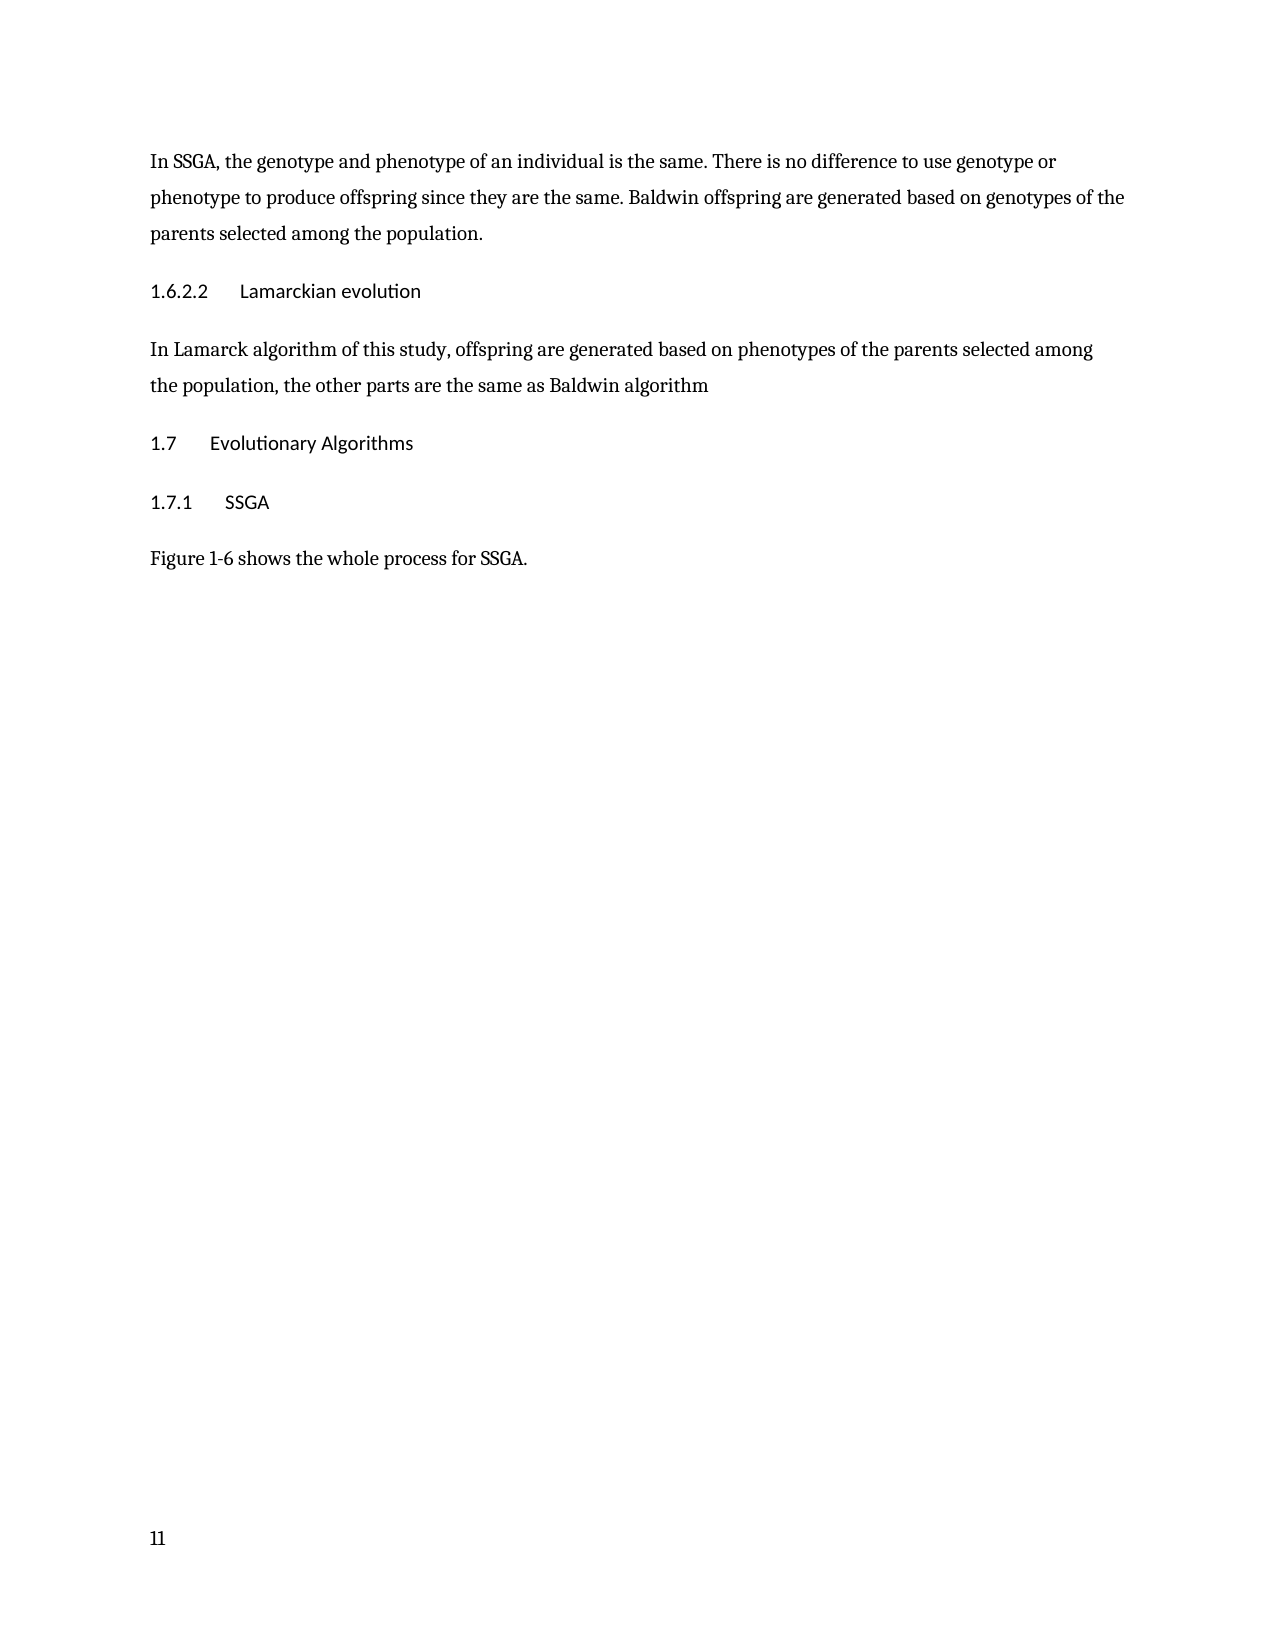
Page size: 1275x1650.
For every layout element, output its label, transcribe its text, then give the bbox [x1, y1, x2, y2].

text In SSGA, the genotype and phenotype of an individual is the same. There is no difference to use genotype or phenotype to produce offspring since they are the same. Baldwin offspring are generated based on genotypes of the parents selected among the population. [150, 150, 1125, 246]
subtitle Lamarckian evolution [150, 279, 1125, 304]
subtitle SSGA [150, 489, 1125, 515]
text In Lamarck algorithm of this study, offspring are generated based on phenotypes of the parents selected among the population, the other parts are the same as Baldwin algorithm [150, 338, 1125, 397]
text Figure 1-6 shows the whole process for SSGA. [150, 546, 1125, 570]
subtitle Evolutionary Algorithms [150, 430, 1125, 456]
